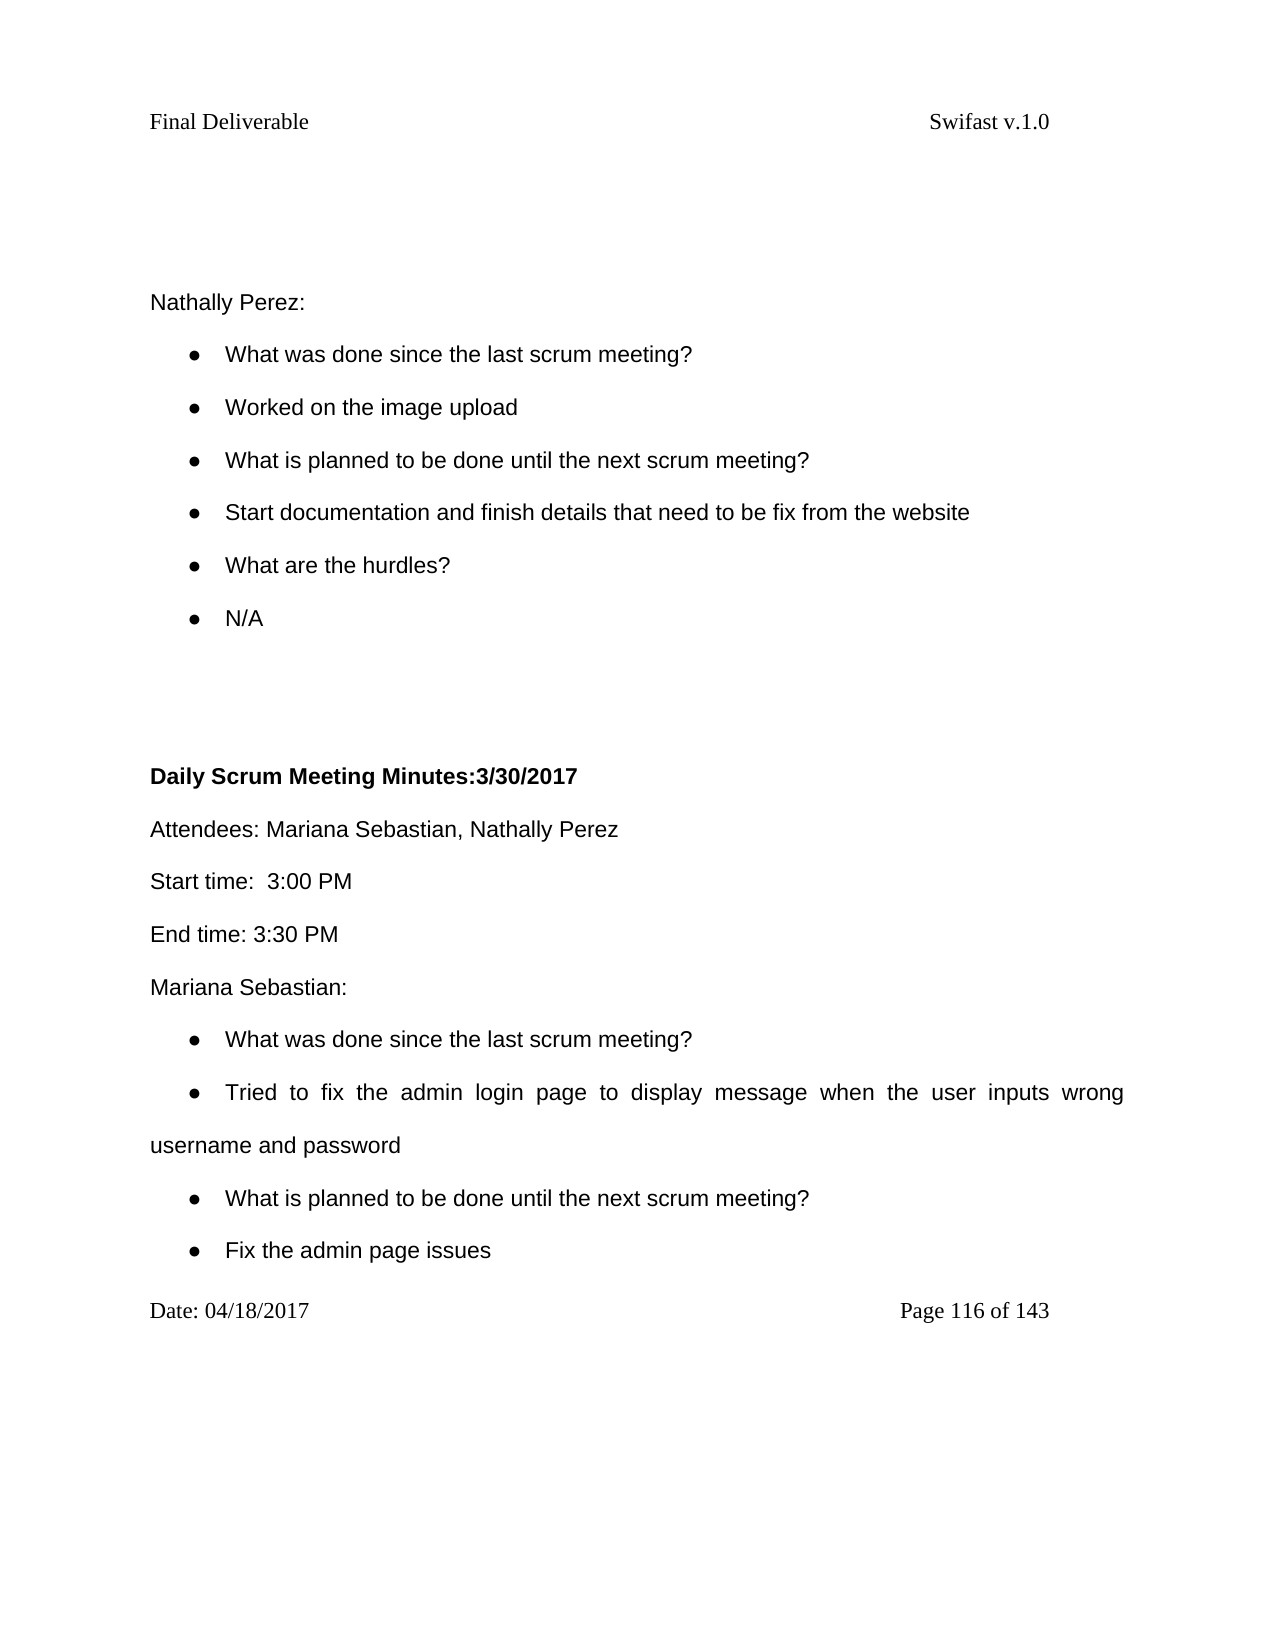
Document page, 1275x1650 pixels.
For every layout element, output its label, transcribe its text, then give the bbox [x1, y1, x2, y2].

list Fix the admin page issues [150, 1237, 1125, 1263]
list N/A [150, 605, 1125, 631]
text Attendees: Mariana Sebastian, Nathally Perez [150, 816, 1125, 842]
text Daily Scrum Meeting Minutes:3/30/2017 [150, 763, 1125, 789]
list Worked on the image upload [150, 394, 1125, 420]
list What was done since the last scrum meeting? [187, 1026, 1125, 1053]
text Nathally Perez: [150, 288, 1125, 315]
list Start documentation and finish details that need to be fix from the website [150, 499, 1125, 526]
list What is planned to be done until the next scrum meeting? [187, 1184, 1125, 1211]
list Tried to fix the admin login page to display message when the user inputs wrong username and password [150, 1079, 1125, 1158]
text Start time: 3:00 PM [150, 868, 1125, 894]
text Mariana Sebastian: [150, 974, 1125, 1000]
list What was done since the last scrum meeting? [187, 341, 1125, 367]
text End time: 3:30 PM [150, 921, 1125, 947]
list What are the hurdles? [187, 552, 1125, 578]
list What is planned to be done until the next scrum meeting? [187, 447, 1125, 473]
